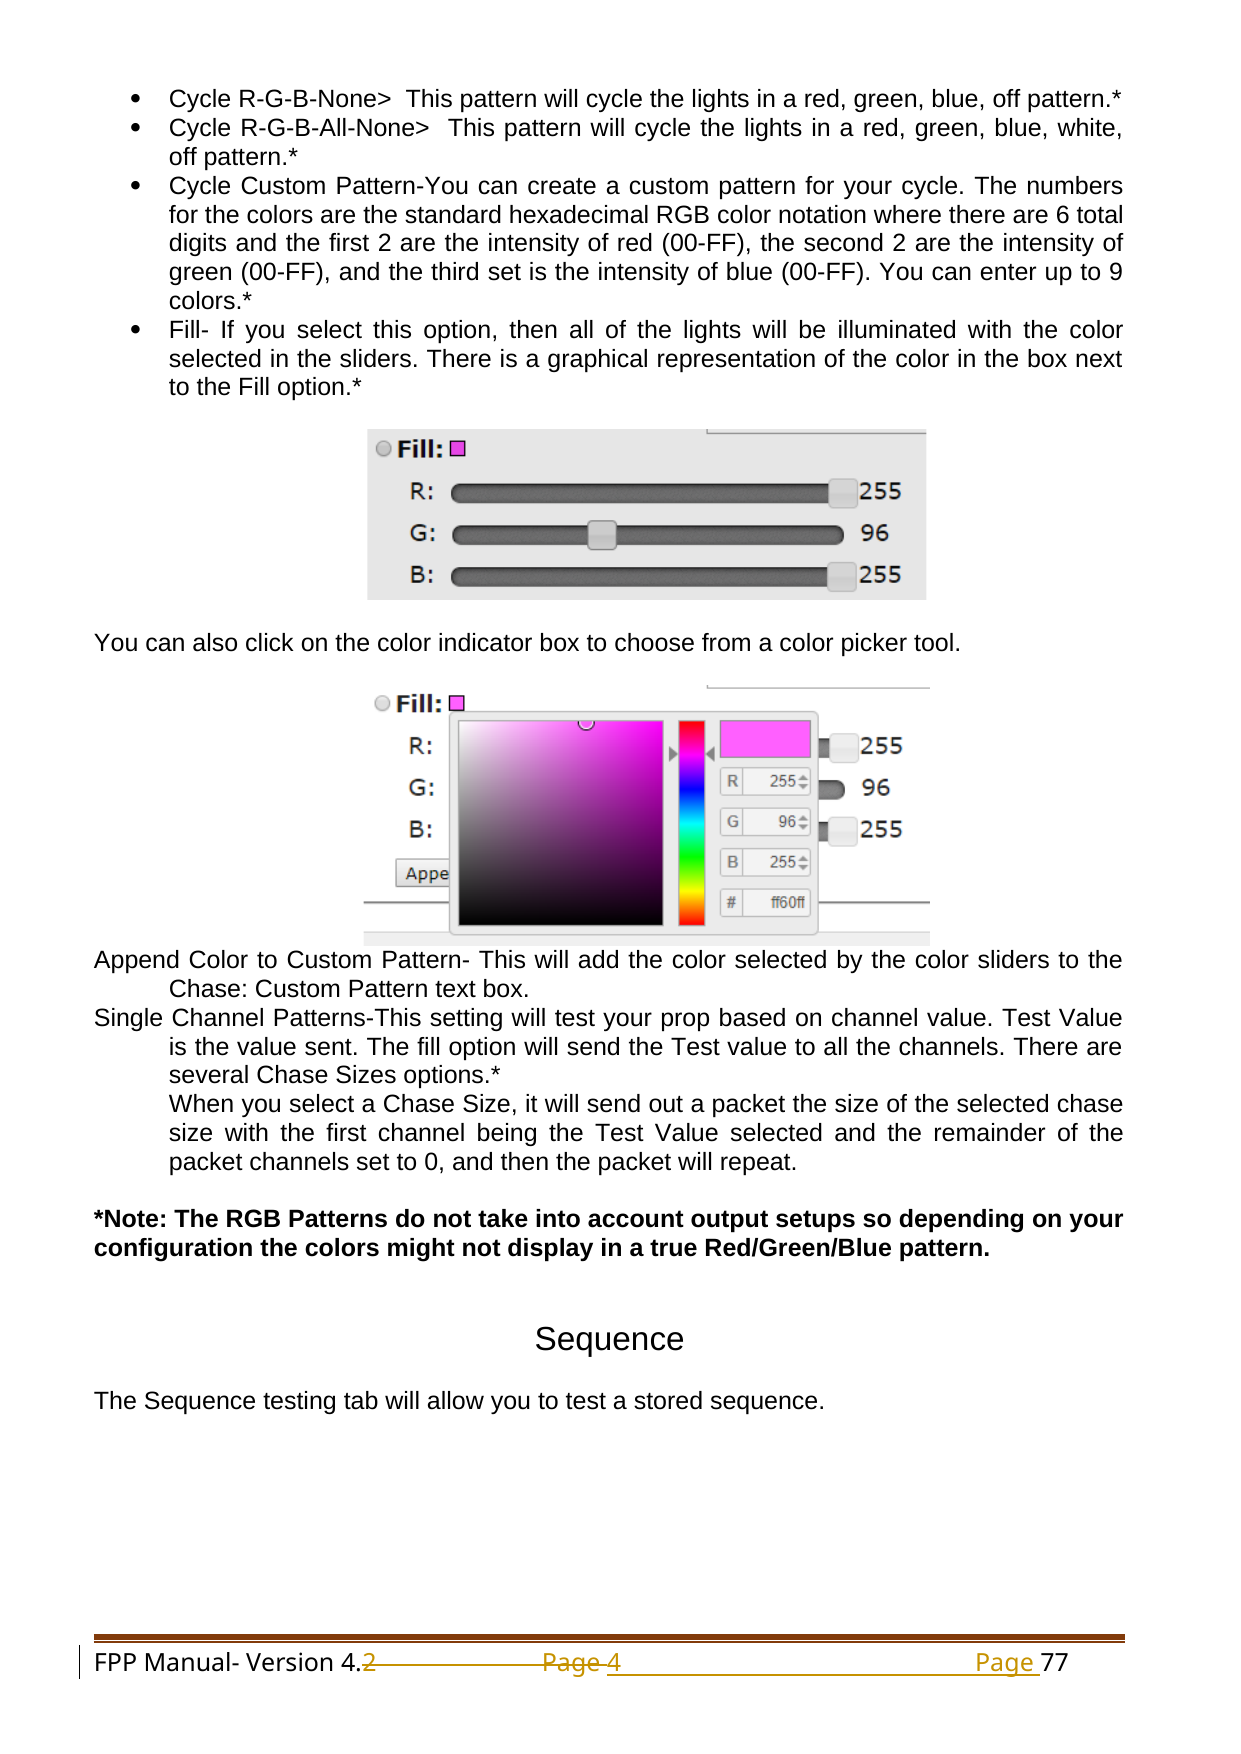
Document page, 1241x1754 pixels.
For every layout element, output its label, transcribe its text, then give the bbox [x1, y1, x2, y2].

list Fill- If you select this option, then all of the lights will be illuminated with the color selected in the sliders. There is a graphical representation of the color in the box next to the Fill option.* [131, 315, 1125, 401]
picture [367, 429, 927, 600]
text Append Color to Custom Pattern- This will add the color selected by the color sliders to the Chase: Custom Pattern text box. [94, 945, 1125, 1003]
text When you select a Chase Size, it will send out a packet the size of the selected chase size with the first channel being the Test Value selected and the remainder of the packet channels set to 0, and then the packet will repeat. [169, 1089, 1125, 1175]
list Cycle Custom Pattern-You can create a custom pattern for your cycle. The numbers for the colors are the standard hexadecimal RGB color notation where there are 6 total digits and the first 2 are the intensity of red (00-FF), the second 2 are the intensity of green (00-FF), and the third set is the intensity of blue (00-FF). You can enter up to 9 colors.* [131, 171, 1125, 315]
text *Note: The RGB Patterns do not take into account output setups so depending on your configuration the colors might not display in a true Red/Green/Blue pattern. [94, 1204, 1125, 1262]
list Cycle R-G-B-None> This pattern will cycle the lights in a red, green, blue, off pattern.* [131, 84, 1125, 113]
text You can also click on the color indicator box to choose from a color picker tool. [94, 628, 1125, 657]
subtitle Sequence [94, 1319, 1125, 1358]
text Single Channel Patterns-This setting will test your prop based on channel value. Test Value is the value sent. The fill option will send the Test value to all the channels. There are several Chase Sizes options.* [94, 1003, 1125, 1089]
list Cycle R-G-B-All-None> This pattern will cycle the lights in a red, green, blue, white, off pattern.* [131, 113, 1125, 171]
text The Sequence testing tab will allow you to test a stored sequence. [94, 1386, 1125, 1415]
picture [363, 685, 930, 946]
